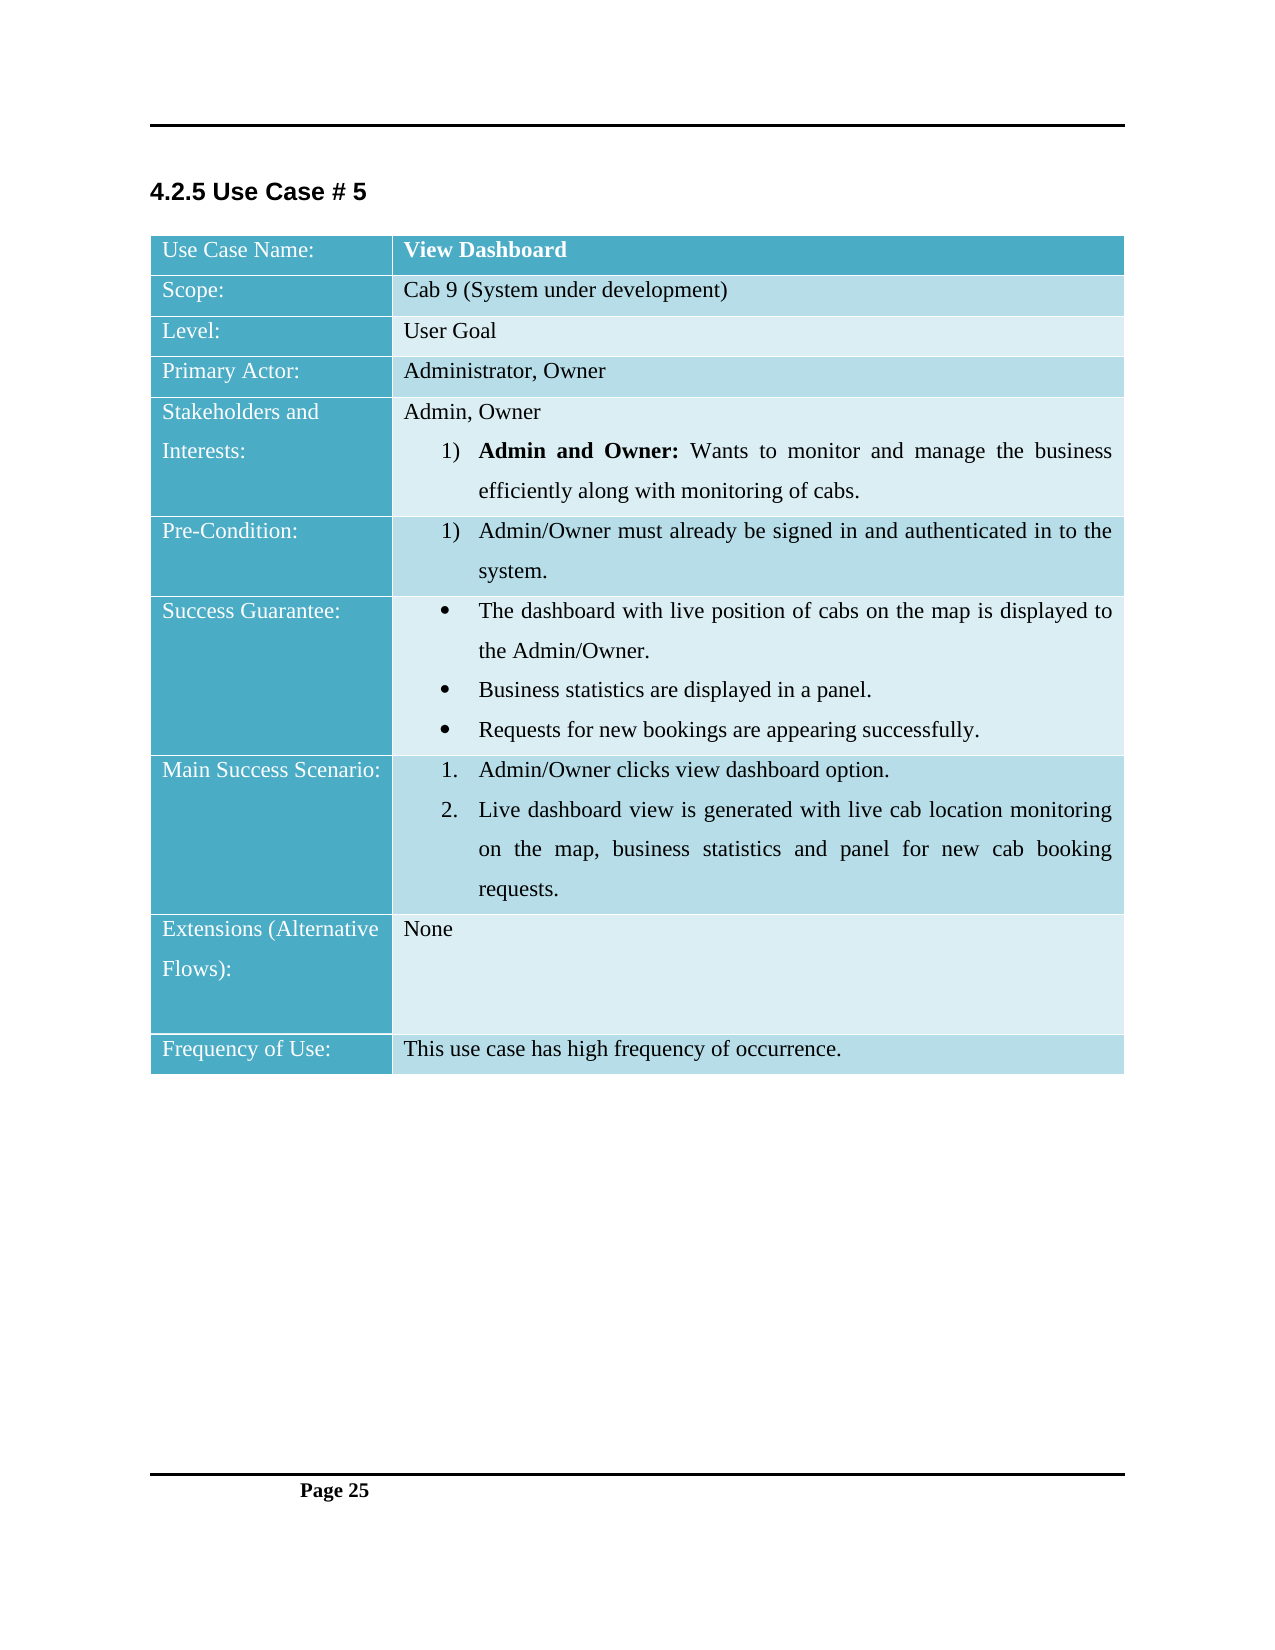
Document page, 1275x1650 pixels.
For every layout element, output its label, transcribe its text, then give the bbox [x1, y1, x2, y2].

table_cell Admin, Owner Admin and Owner: Wants to monitor and manage the business efficiently along with monitoring of cabs. [393, 398, 1124, 516]
table_header View Dashboard [393, 236, 1124, 275]
subtitle 4.2.5 Use Case # 5 [150, 177, 1125, 206]
table_cell Admin/Owner clicks view dashboard option. Live dashboard view is generated with live cab location monitoring on the map, business statistics and panel for new cab booking requests. [393, 756, 1124, 914]
table_cell None [393, 915, 1124, 1033]
table_cell Primary Actor: [151, 357, 392, 397]
table_cell Extensions (Alternative Flows): [151, 915, 392, 1033]
table_cell Main Success Scenario: [151, 756, 392, 914]
table_cell Stakeholders and Interests: [151, 398, 392, 516]
table_header Use Case Name: [151, 236, 392, 275]
table_cell This use case has high frequency of occurrence. [393, 1035, 1124, 1074]
table_cell Cab 9 (System under development) [393, 276, 1124, 316]
table_cell Level: [151, 317, 392, 356]
table_cell Success Guarantee: [151, 597, 392, 755]
table_cell Pre-Condition: [151, 517, 392, 596]
table_cell User Goal [393, 317, 1124, 356]
table_cell Administrator, Owner [393, 357, 1124, 397]
table_cell The dashboard with live position of cabs on the map is displayed to the Admin/Owner. Business statistics are displayed in a panel. Requests for new bookings are appearing successfully. [393, 597, 1124, 755]
table_cell Admin/Owner must already be signed in and authenticated in to the system. [393, 517, 1124, 596]
table_cell Frequency of Use: [151, 1035, 392, 1074]
table_cell Scope: [151, 276, 392, 316]
